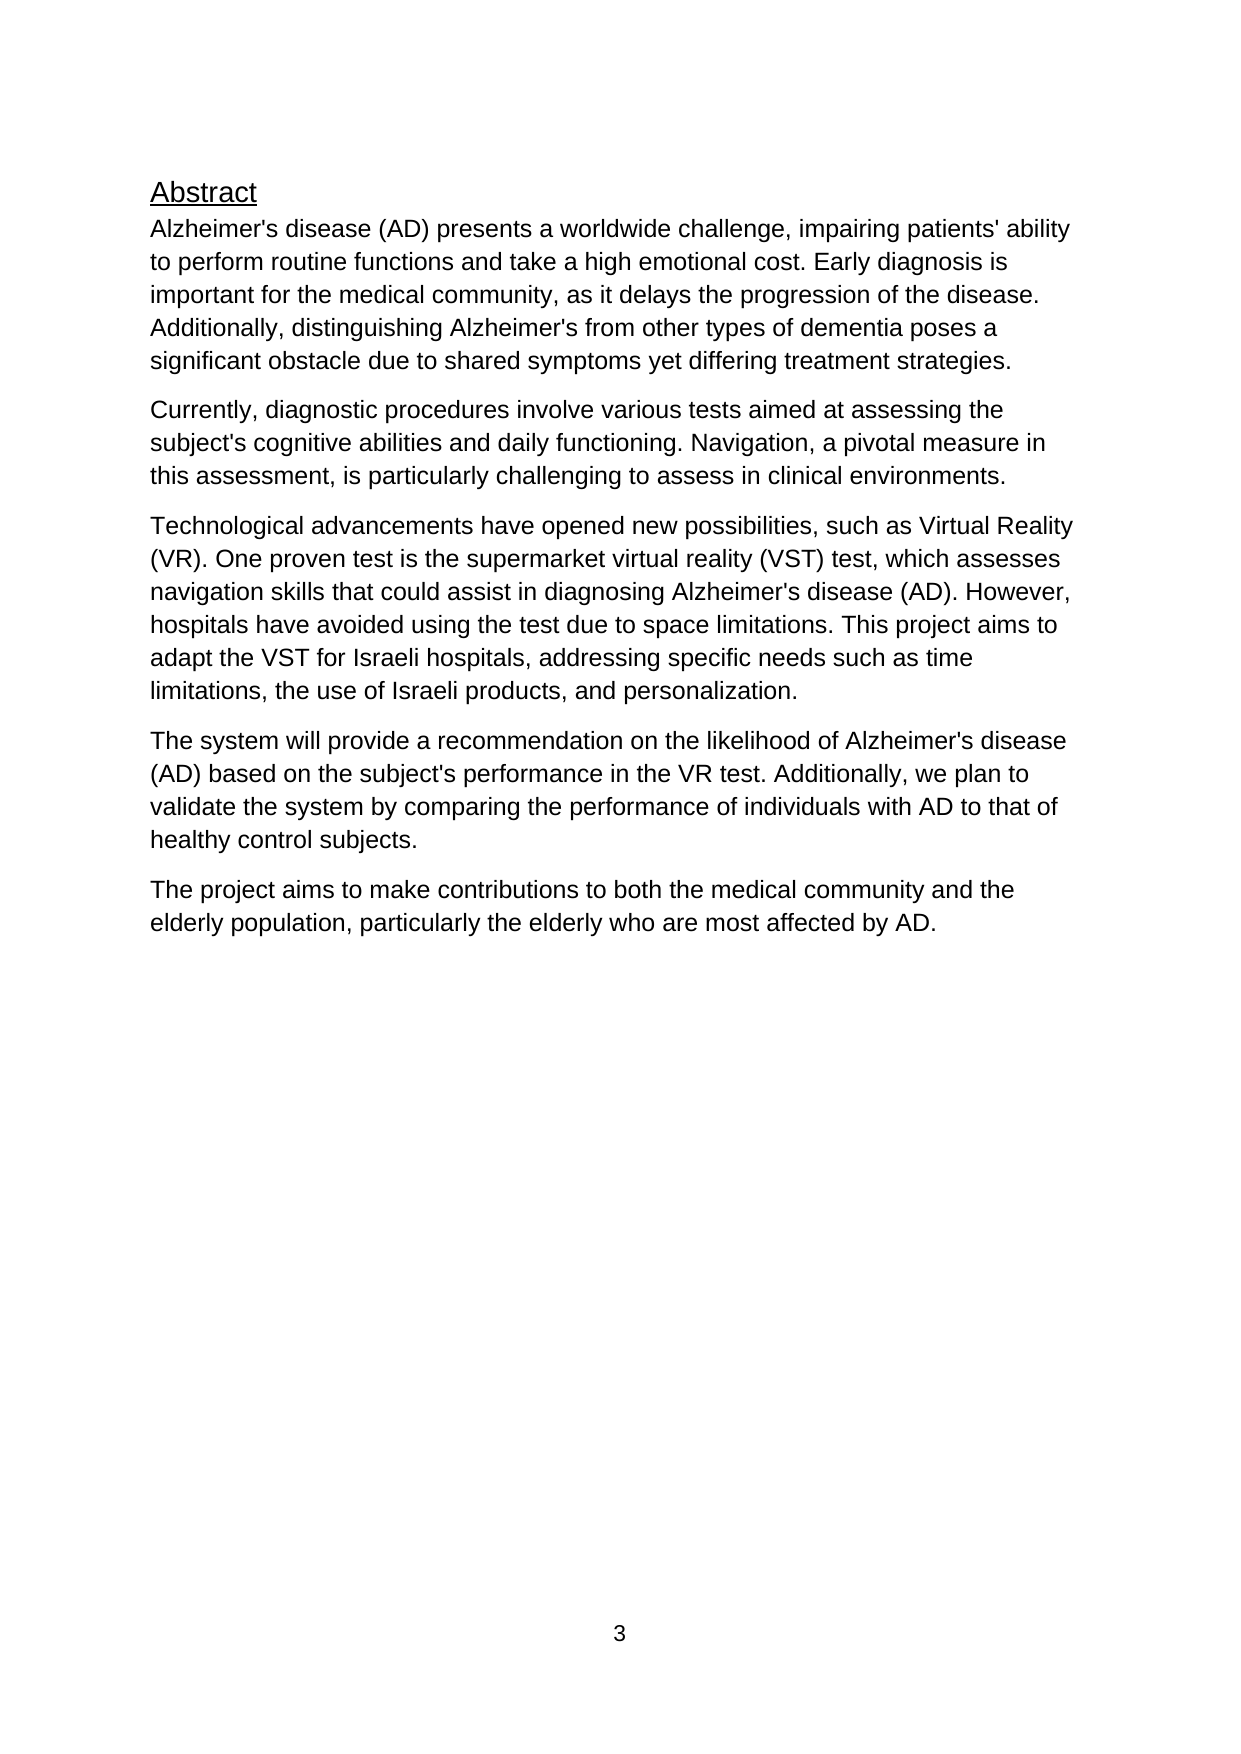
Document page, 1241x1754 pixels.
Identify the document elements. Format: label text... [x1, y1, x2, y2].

text The project aims to make contributions to both the medical community and the elderly population, particularly the elderly who are most affected by AD. [150, 874, 1090, 936]
text Alzheimer's disease (AD) presents a worldwide challenge, impairing patients' ability to perform routine functions and take a high emotional cost. Early diagnosis is important for the medical community, as it delays the progression of the disease. Additionally, distinguishing Alzheimer's from other types of dementia poses a significant obstacle due to shared symptoms yet differing treatment strategies. [150, 213, 1090, 374]
text Technological advancements have opened new possibilities, such as Virtual Reality (VR). One proven test is the supermarket virtual reality (VST) test, which assesses navigation skills that could assist in diagnosing Alzheimer's disease (AD). However, hospitals have avoided using the test due to space limitations. This project aims to adapt the VST for Israeli hospitals, addressing specific needs such as time limitations, the use of Israeli products, and personalization. [150, 511, 1090, 705]
text The system will provide a recommendation on the likelihood of Alzheimer's disease (AD) based on the subject's performance in the VR test. Additionally, we plan to validate the system by comparing the performance of individuals with AD to that of healthy control subjects. [150, 726, 1090, 854]
subtitle Abstract [150, 175, 1090, 208]
text Currently, diagnostic procedures involve various tests aimed at assessing the subject's cognitive abilities and daily functioning. Navigation, a pivotal measure in this assessment, is particularly challenging to assess in clinical environments. [150, 395, 1090, 490]
